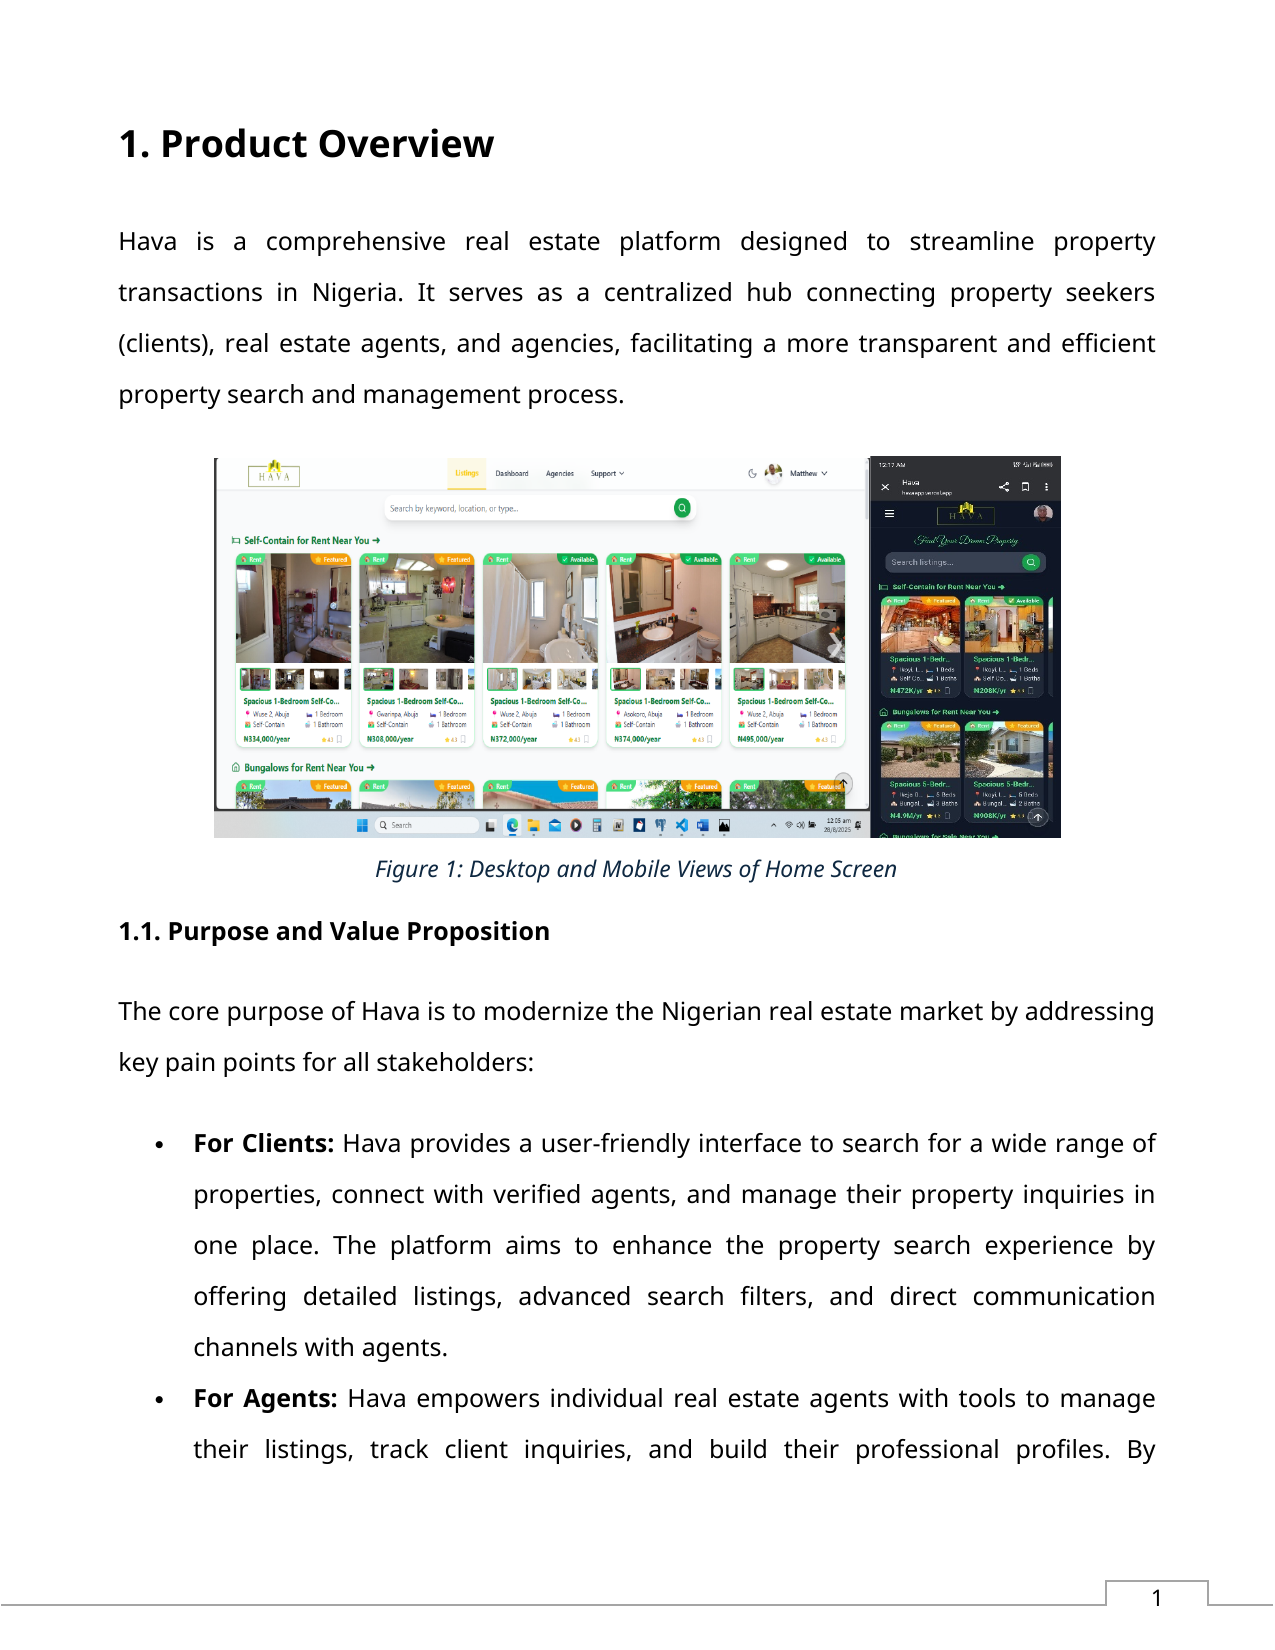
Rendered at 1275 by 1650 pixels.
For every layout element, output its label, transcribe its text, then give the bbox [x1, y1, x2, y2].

text Hava is a comprehensive real estate platform designed to streamline property transactions in Nigeria. It serves as a centralized hub connecting property seekers (clients), real estate agents, and agencies, facilitating a more transparent and efficient property search and management process. [118, 223, 1157, 411]
text 1. Product Overview [118, 118, 1157, 169]
list For Clients: Hava provides a user-friendly interface to search for a wide range of properties, connect with verified agents, and manage their property inquiries in one place. The platform aims to enhance the property search experience by offering detailed listings, advanced search filters, and direct communication channels with agents. [156, 1125, 1157, 1363]
text 1.1. Purpose and Value Proposition [118, 914, 1157, 948]
picture [214, 456, 1061, 838]
text Figure 1: Desktop and Mobile Views of Home Screen [118, 853, 1157, 885]
text The core purpose of Hava is to modernize the Nigerian real estate market by addressing key pain points for all stakeholders: [118, 994, 1157, 1079]
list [156, 1381, 1157, 1466]
